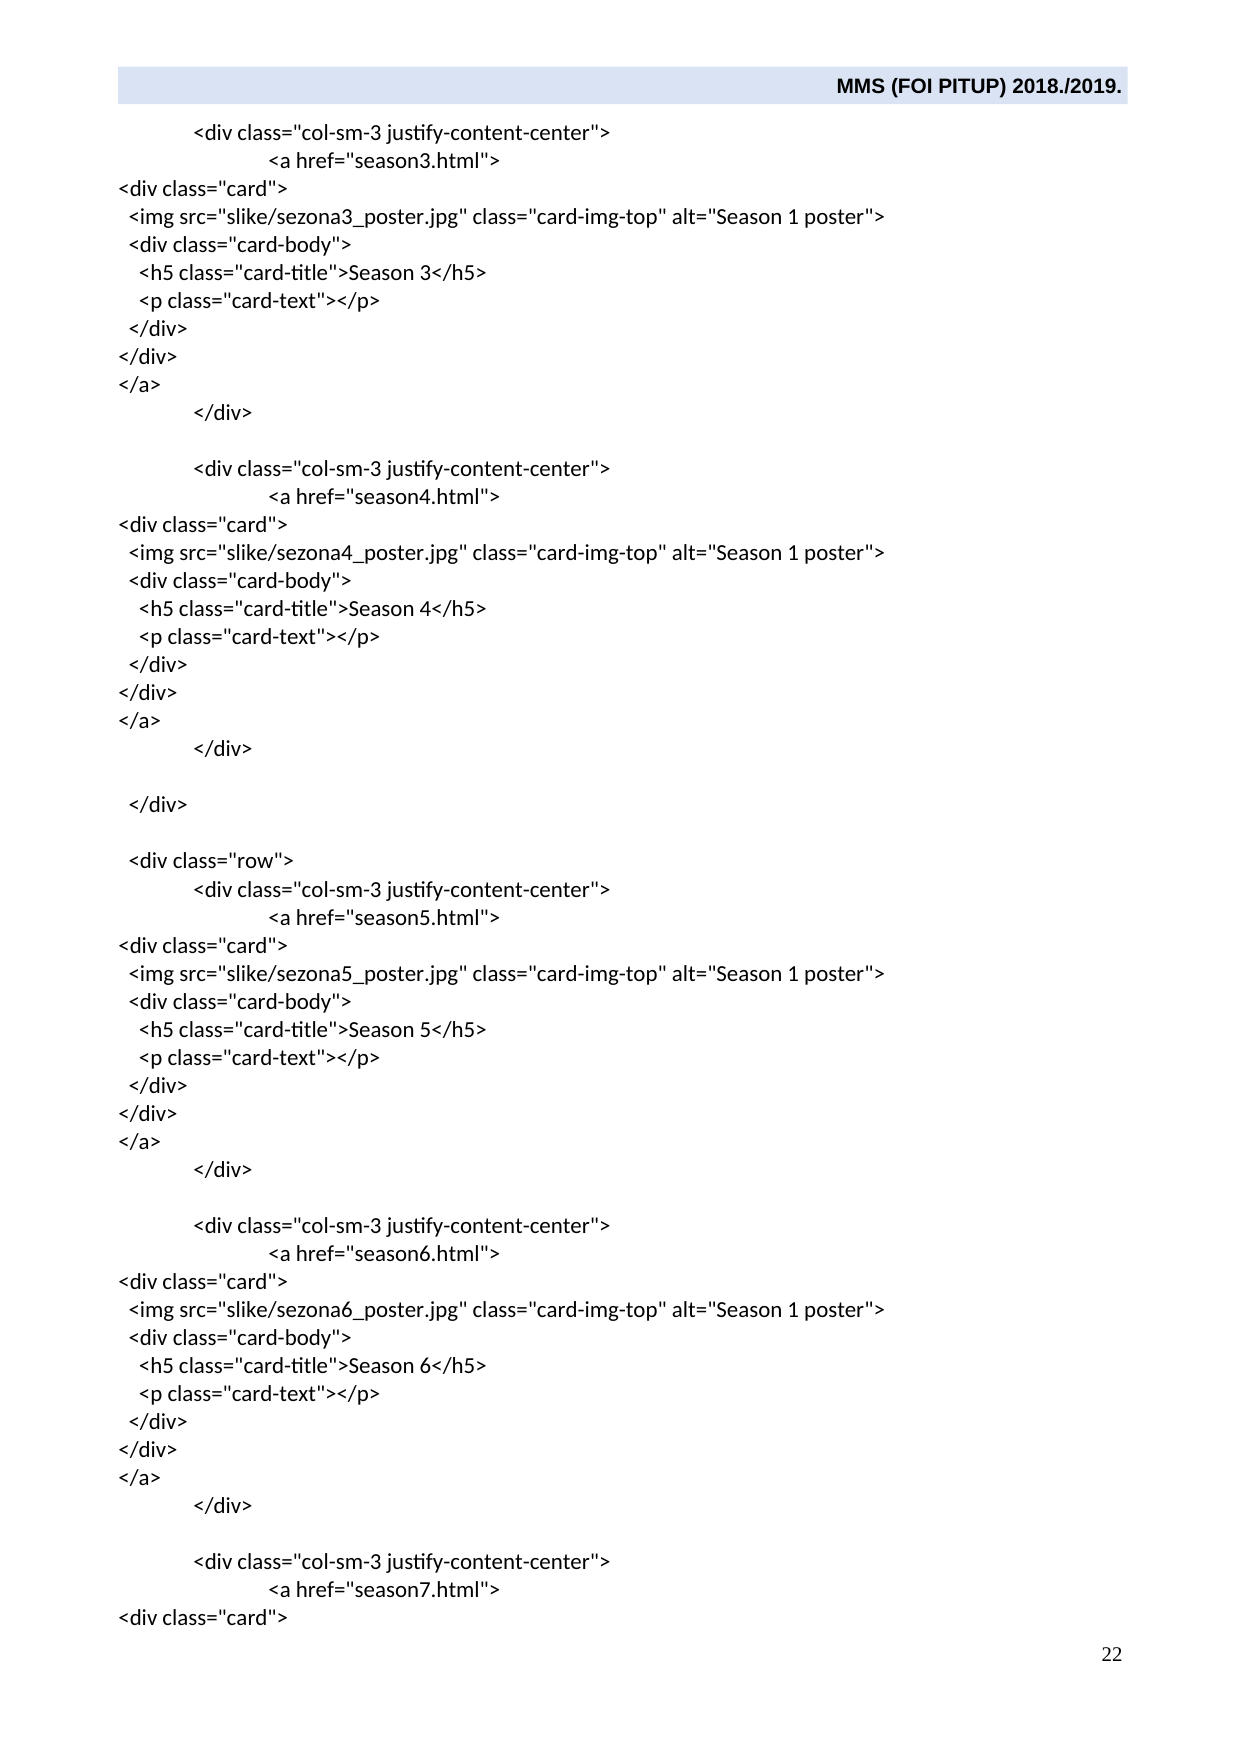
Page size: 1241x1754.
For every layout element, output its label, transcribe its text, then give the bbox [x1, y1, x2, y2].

text <div class="col-sm-3 justify-content-center"> [118, 875, 1122, 903]
text <p class="card-text"></p> [118, 1043, 1122, 1071]
text </div> [118, 314, 1122, 342]
text <div class="card"> [118, 510, 1122, 538]
text <div class="card-body"> [118, 566, 1122, 594]
text <h5 class="card-title">Season 6</h5> [118, 1351, 1122, 1379]
text </a> [118, 1127, 1122, 1155]
text <div class="row"> [118, 847, 1122, 875]
text <div class="card"> [118, 174, 1122, 202]
text <img src="slike/sezona3_poster.jpg" class="card-img-top" alt="Season 1 poster"> [118, 202, 1122, 230]
text <div class="card-body"> [118, 230, 1122, 258]
text </div> [118, 1099, 1122, 1127]
text <div class="card-body"> [118, 987, 1122, 1015]
text </div> [118, 651, 1122, 678]
text </a> [118, 1463, 1122, 1491]
text </a> [118, 707, 1122, 734]
text <div class="card"> [118, 1267, 1122, 1295]
text <div class="col-sm-3 justify-content-center"> [118, 118, 1122, 146]
text <div class="col-sm-3 justify-content-center"> [118, 1211, 1122, 1239]
text <div class="col-sm-3 justify-content-center"> [118, 1547, 1122, 1575]
text <a href="season6.html"> [118, 1239, 1122, 1267]
text <div class="card"> [118, 931, 1122, 959]
text <h5 class="card-title">Season 3</h5> [118, 258, 1122, 286]
text <div class="card-body"> [118, 1323, 1122, 1351]
text </div> [118, 678, 1122, 707]
text <a href="season7.html"> [118, 1575, 1122, 1603]
text </div> [118, 1071, 1122, 1099]
text </div> [118, 1435, 1122, 1463]
text <img src="slike/sezona5_poster.jpg" class="card-img-top" alt="Season 1 poster"> [118, 959, 1122, 987]
text </div> [118, 342, 1122, 370]
text </div> [118, 1407, 1122, 1435]
text <div class="card"> [118, 1603, 1122, 1631]
text </div> [118, 791, 1122, 819]
text </div> [118, 1155, 1122, 1183]
text <a href="season4.html"> [118, 482, 1122, 510]
text <img src="slike/sezona6_poster.jpg" class="card-img-top" alt="Season 1 poster"> [118, 1295, 1122, 1323]
text </div> [118, 398, 1122, 426]
text <h5 class="card-title">Season 4</h5> [118, 594, 1122, 622]
text <a href="season5.html"> [118, 903, 1122, 931]
text <p class="card-text"></p> [118, 1379, 1122, 1407]
text </a> [118, 370, 1122, 398]
text <img src="slike/sezona4_poster.jpg" class="card-img-top" alt="Season 1 poster"> [118, 538, 1122, 566]
text <h5 class="card-title">Season 5</h5> [118, 1015, 1122, 1043]
text </div> [118, 734, 1122, 763]
text <div class="col-sm-3 justify-content-center"> [118, 454, 1122, 482]
text </div> [118, 1491, 1122, 1519]
text <p class="card-text"></p> [118, 286, 1122, 314]
text <a href="season3.html"> [118, 146, 1122, 174]
text <p class="card-text"></p> [118, 622, 1122, 651]
